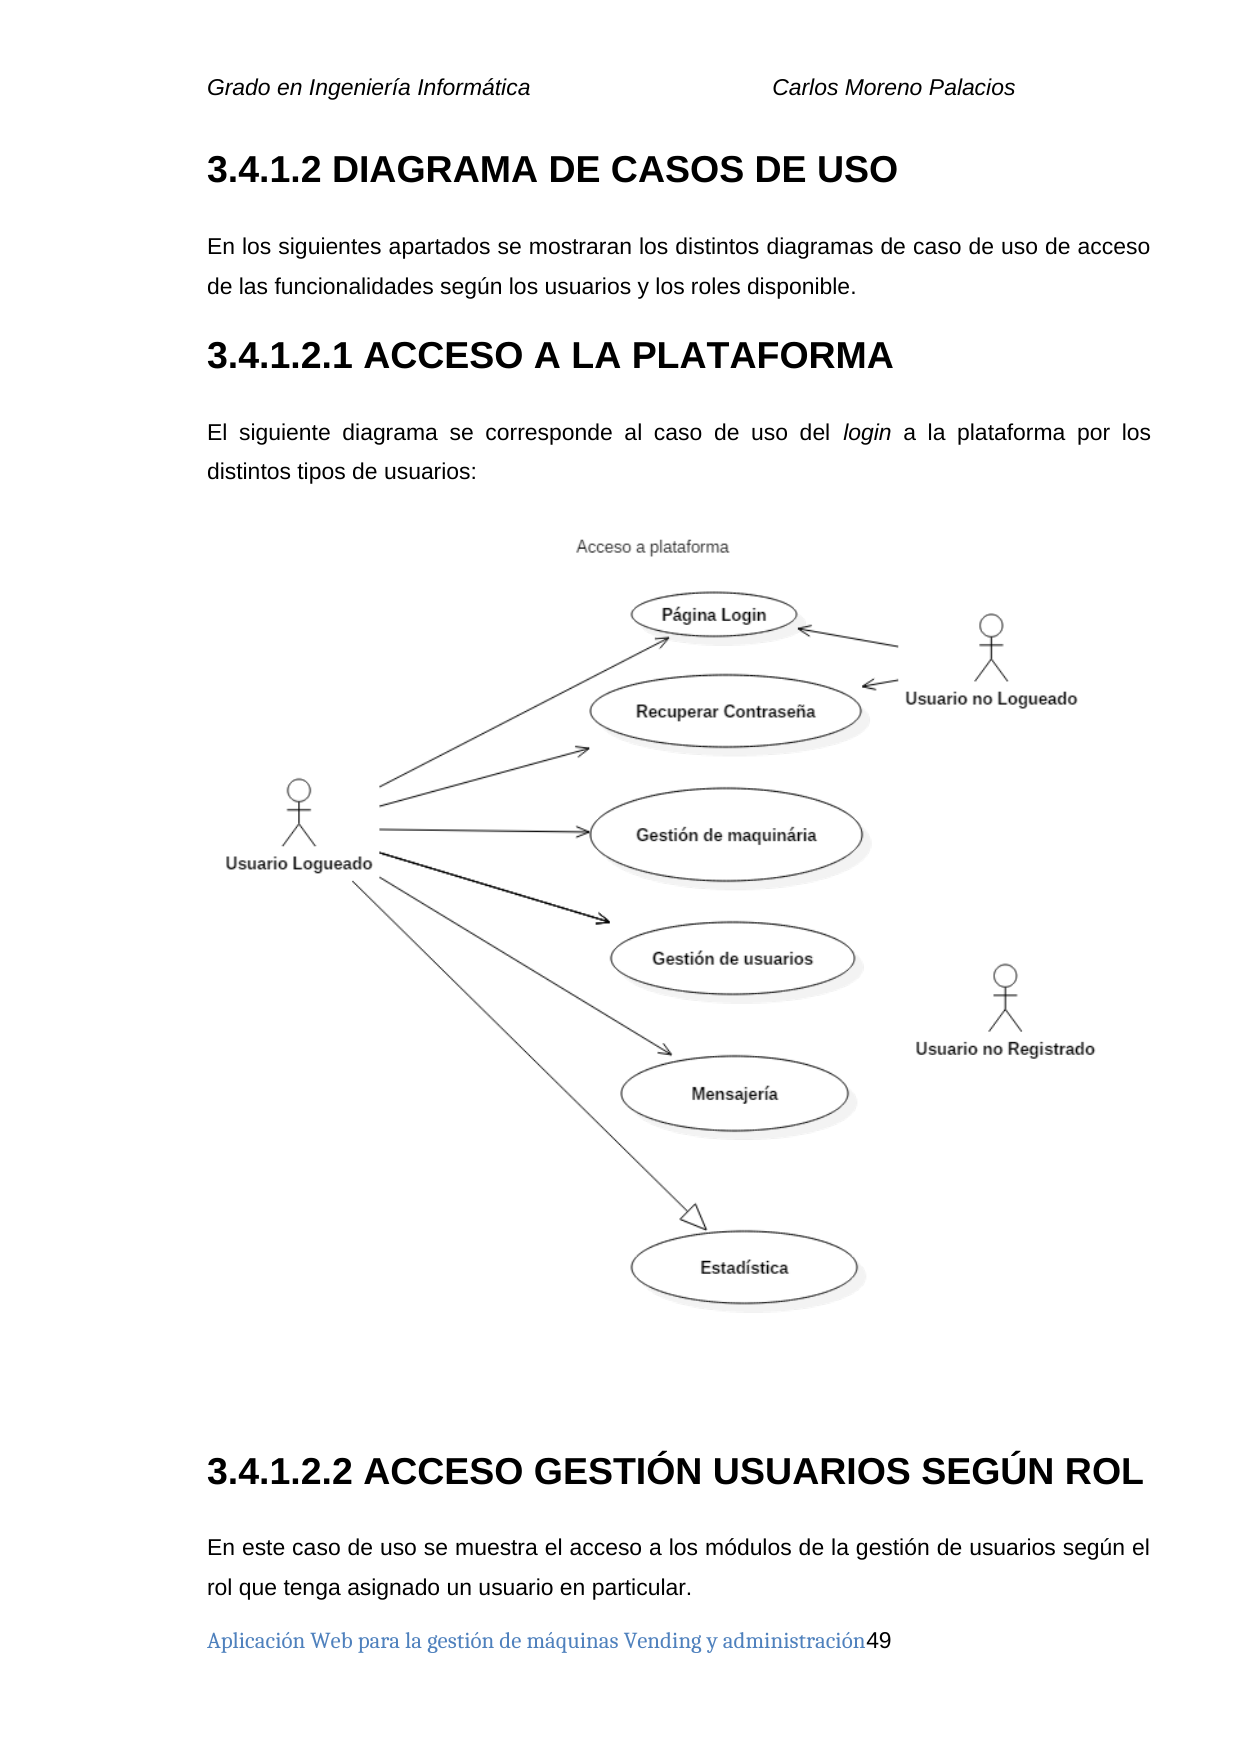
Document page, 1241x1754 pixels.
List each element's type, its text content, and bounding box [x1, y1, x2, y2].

text El siguiente diagrama se corresponde al caso de uso del login a la plataforma por los distintos tipos de usuarios: [207, 418, 1152, 484]
text 3.4.1.2 DIAGRAMA DE CASOS DE USO [207, 148, 1152, 191]
text 3.4.1.2.2 ACCESO GESTIÓN USUARIOS SEGÚN ROL [207, 1449, 1152, 1492]
text En este caso de uso se muestra el acceso a los módulos de la gestión de usuarios según el rol que tenga asignado un usuario en particular. [207, 1534, 1152, 1600]
picture [207, 518, 1152, 1355]
text En los siguientes apartados se mostraran los distintos diagramas de caso de uso de acceso de las funcionalidades según los usuarios y los roles disponible. [207, 233, 1152, 299]
text 3.4.1.2.1 ACCESO A LA PLATAFORMA [207, 333, 1152, 376]
